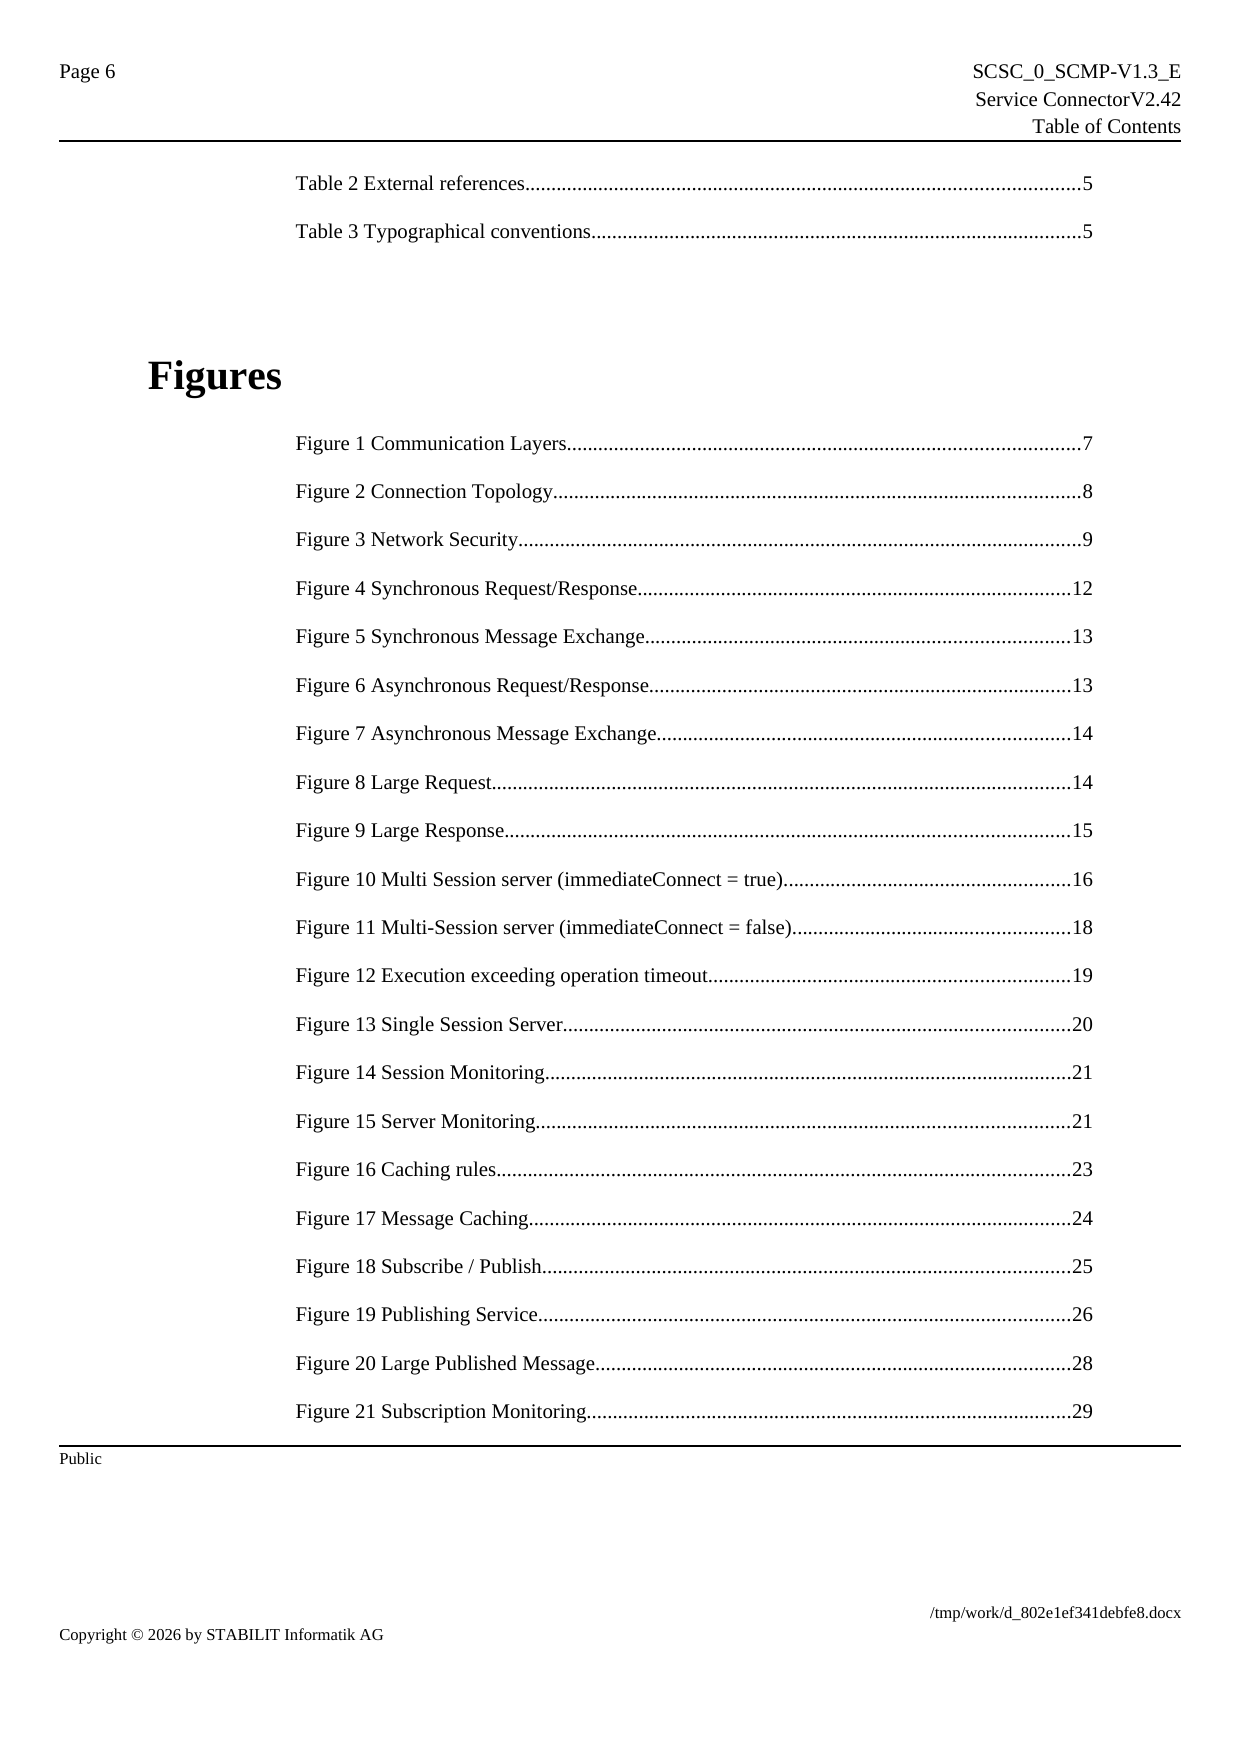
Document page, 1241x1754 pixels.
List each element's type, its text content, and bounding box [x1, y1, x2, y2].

text Figure 6 Asynchronous Request/Response 13 [295, 673, 1092, 697]
text Figure 17 Message Caching 24 [295, 1206, 1092, 1229]
text Figure 19 Publishing Service 26 [295, 1302, 1092, 1326]
text Figure 9 Large Response. 15 [295, 818, 1092, 842]
subtitle Figures [148, 350, 1092, 398]
text Table 3 Typographical conventions 5 [295, 219, 1092, 243]
text Figure 1 Communication Layers 7 [295, 431, 1092, 454]
text Figure 7 Asynchronous Message Exchange. 14 [295, 721, 1092, 745]
text Figure 14 Session Monitoring 21 [295, 1060, 1092, 1084]
text Figure 16 Caching rules 23 [295, 1157, 1092, 1181]
text Figure 3 Network Security 9 [295, 527, 1092, 551]
text Figure 20 Large Published Message 28 [295, 1351, 1092, 1375]
text Figure 21 Subscription Monitoring 29 [295, 1399, 1092, 1423]
text Figure 13 Single Session Server 20 [295, 1012, 1092, 1036]
text Figure 10 Multi Session server (immediateConnect = true). 16 [295, 866, 1092, 891]
text Figure 18 Subscribe / Publish 25 [295, 1254, 1092, 1278]
text Figure 8 Large Request. 14 [295, 769, 1092, 794]
text Figure 12 Execution exceeding operation timeout. 19 [295, 963, 1092, 987]
text Figure 4 Synchronous Request/Response 12 [295, 576, 1092, 600]
text Figure 5 Synchronous Message Exchange. 13 [295, 624, 1092, 648]
text Figure 15 Server Monitoring 21 [295, 1109, 1092, 1133]
text Figure 2 Connection Topology 8 [295, 479, 1092, 503]
text Table 2 External references 5 [295, 171, 1092, 194]
text Figure 11 Multi-Session server (immediateConnect = false). 18 [295, 915, 1092, 939]
